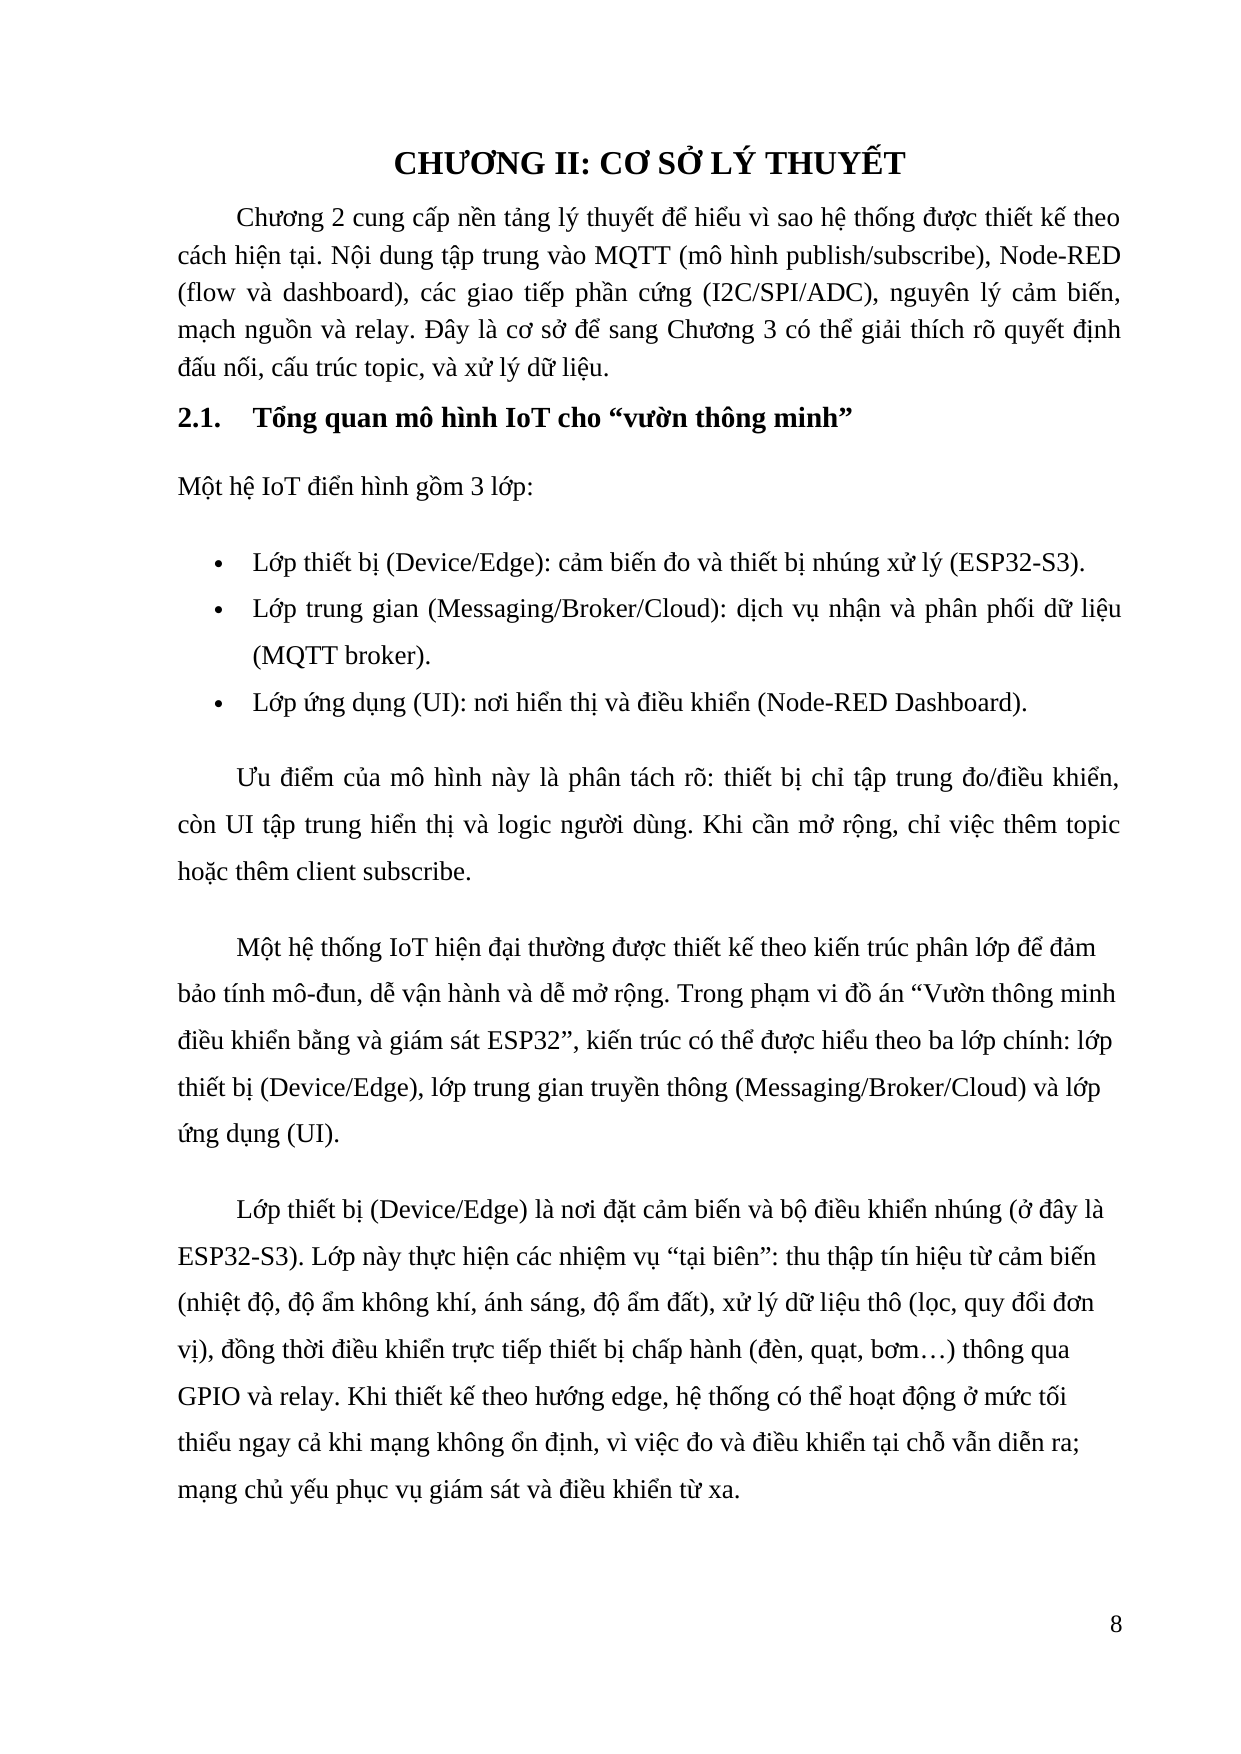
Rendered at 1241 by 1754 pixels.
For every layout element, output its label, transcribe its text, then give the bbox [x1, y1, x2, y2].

text Một hệ thống IoT hiện đại thường được thiết kế theo kiến trúc phân lớp để đảm bảo tính mô-đun, dễ vận hành và dễ mở rộng. Trong phạm vi đồ án “Vườn thông minh điều khiển bằng và giám sát ESP32”, kiến trúc có thể được hiểu theo ba lớp chính: lớp thiết bị (Device/Edge), lớp trung gian truyền thông (Messaging/Broker/Cloud) và lớp ứng dụng (UI). [177, 989, 1122, 1207]
text Ưu điểm của mô hình này là phân tách rõ: thiết bị chỉ tập trung đo/điều khiển, còn UI tập trung hiển thị và logic người dùng. Khi cần mở rộng, chỉ việc thêm topic hoặc thêm client subscribe. [177, 820, 1122, 944]
subtitle CHƯƠNG II: CƠ SỞ LÝ THUYẾT [177, 143, 1122, 181]
subtitle Tổng quan mô hình IoT cho “vườn thông minh” [177, 401, 1122, 434]
text Một hệ IoT điển hình gồm 3 lớp: [177, 470, 1122, 501]
list Lớp trung gian (Messaging/Broker/Cloud): dịch vụ nhận và phân phối dữ liệu (MQTT broker). [215, 622, 1122, 699]
list Lớp ứng dụng (UI): nơi hiển thị và điều khiển (Node-RED Dashboard). [215, 744, 1122, 775]
list Lớp thiết bị (Device/Edge): cảm biến đo và thiết bị nhúng xử lý (ESP32-S3). [215, 546, 1122, 577]
text Chương 2 cung cấp nền tảng lý thuyết để hiểu vì sao hệ thống được thiết kế theo cách hiện tại. Nội dung tập trung vào MQTT (mô hình publish/subscribe), Node-RED (flow và dashboard), các giao tiếp phần cứng (I2C/SPI/ADC), nguyên lý cảm biến, mạch nguồn và relay. Đây là cơ sở để sang Chương 3 có thể giải thích rõ quyết định đấu nối, cấu trúc topic, và xử lý dữ liệu. [177, 202, 1122, 382]
text Lớp thiết bị (Device/Edge) là nơi đặt cảm biến và bộ điều khiển nhúng (ở đây là ESP32-S3). Lớp này thực hiện các nhiệm vụ “tại biên”: thu thập tín hiệu từ cảm biến (nhiệt độ, độ ẩm không khí, ánh sáng, độ ẩm đất), xử lý dữ liệu thô (lọc, quy đổi đơn vị), đồng thời điều khiển trực tiếp thiết bị chấp hành (đèn, quạt, bơm…) thông qua GPIO và relay. Khi thiết kế theo hướng edge, hệ thống có thể hoạt động ở mức tối thiểu ngay cả khi mạng không ổn định, vì việc đo và điều khiển tại chỗ vẫn diễn ra; mạng chủ yếu phục vụ giám sát và điều khiển từ xa. [177, 1252, 1122, 1563]
